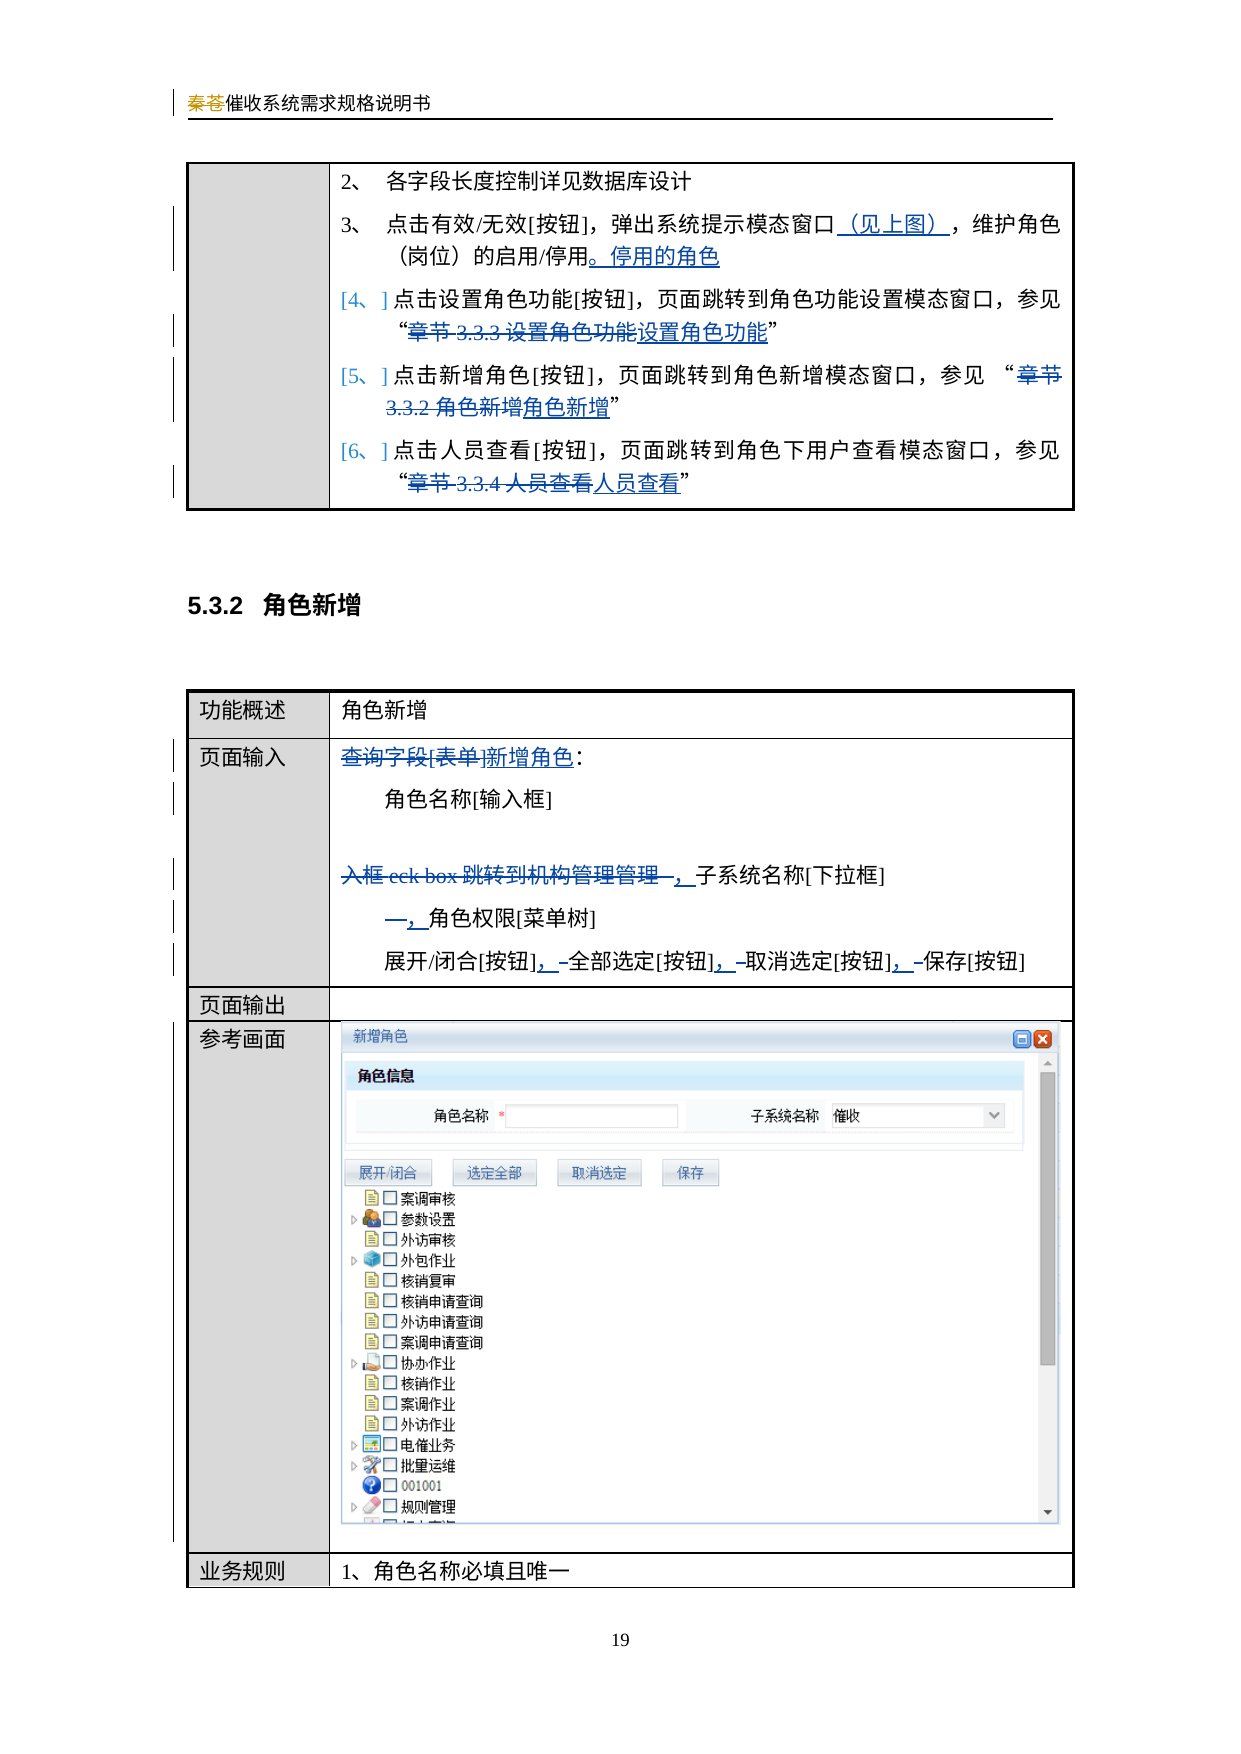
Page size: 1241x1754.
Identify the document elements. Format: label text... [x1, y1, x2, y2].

picture [340, 1021, 1061, 1525]
table_cell [330, 1022, 1072, 1552]
table_cell [330, 988, 1072, 1020]
table_header 功能概述 [189, 693, 329, 738]
table_cell ： 角色名称[输入框] 子系统名称[下拉框] 角色权限[菜单树] 展开/闭合[按钮]全部选定[按钮]取消选定[按钮]保存[按钮] [330, 739, 1072, 986]
table_cell 参考画面 [189, 1022, 329, 1552]
table_header 角色新增 [330, 693, 1072, 738]
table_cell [330, 164, 1072, 508]
table_cell 业务规则 [189, 1554, 329, 1586]
table_cell 备注 [189, 164, 329, 508]
subtitle 角色新增 [187, 571, 1053, 636]
table_cell 页面输入 [189, 739, 329, 986]
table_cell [330, 1554, 1072, 1586]
table_cell 页面输出 [189, 988, 329, 1020]
